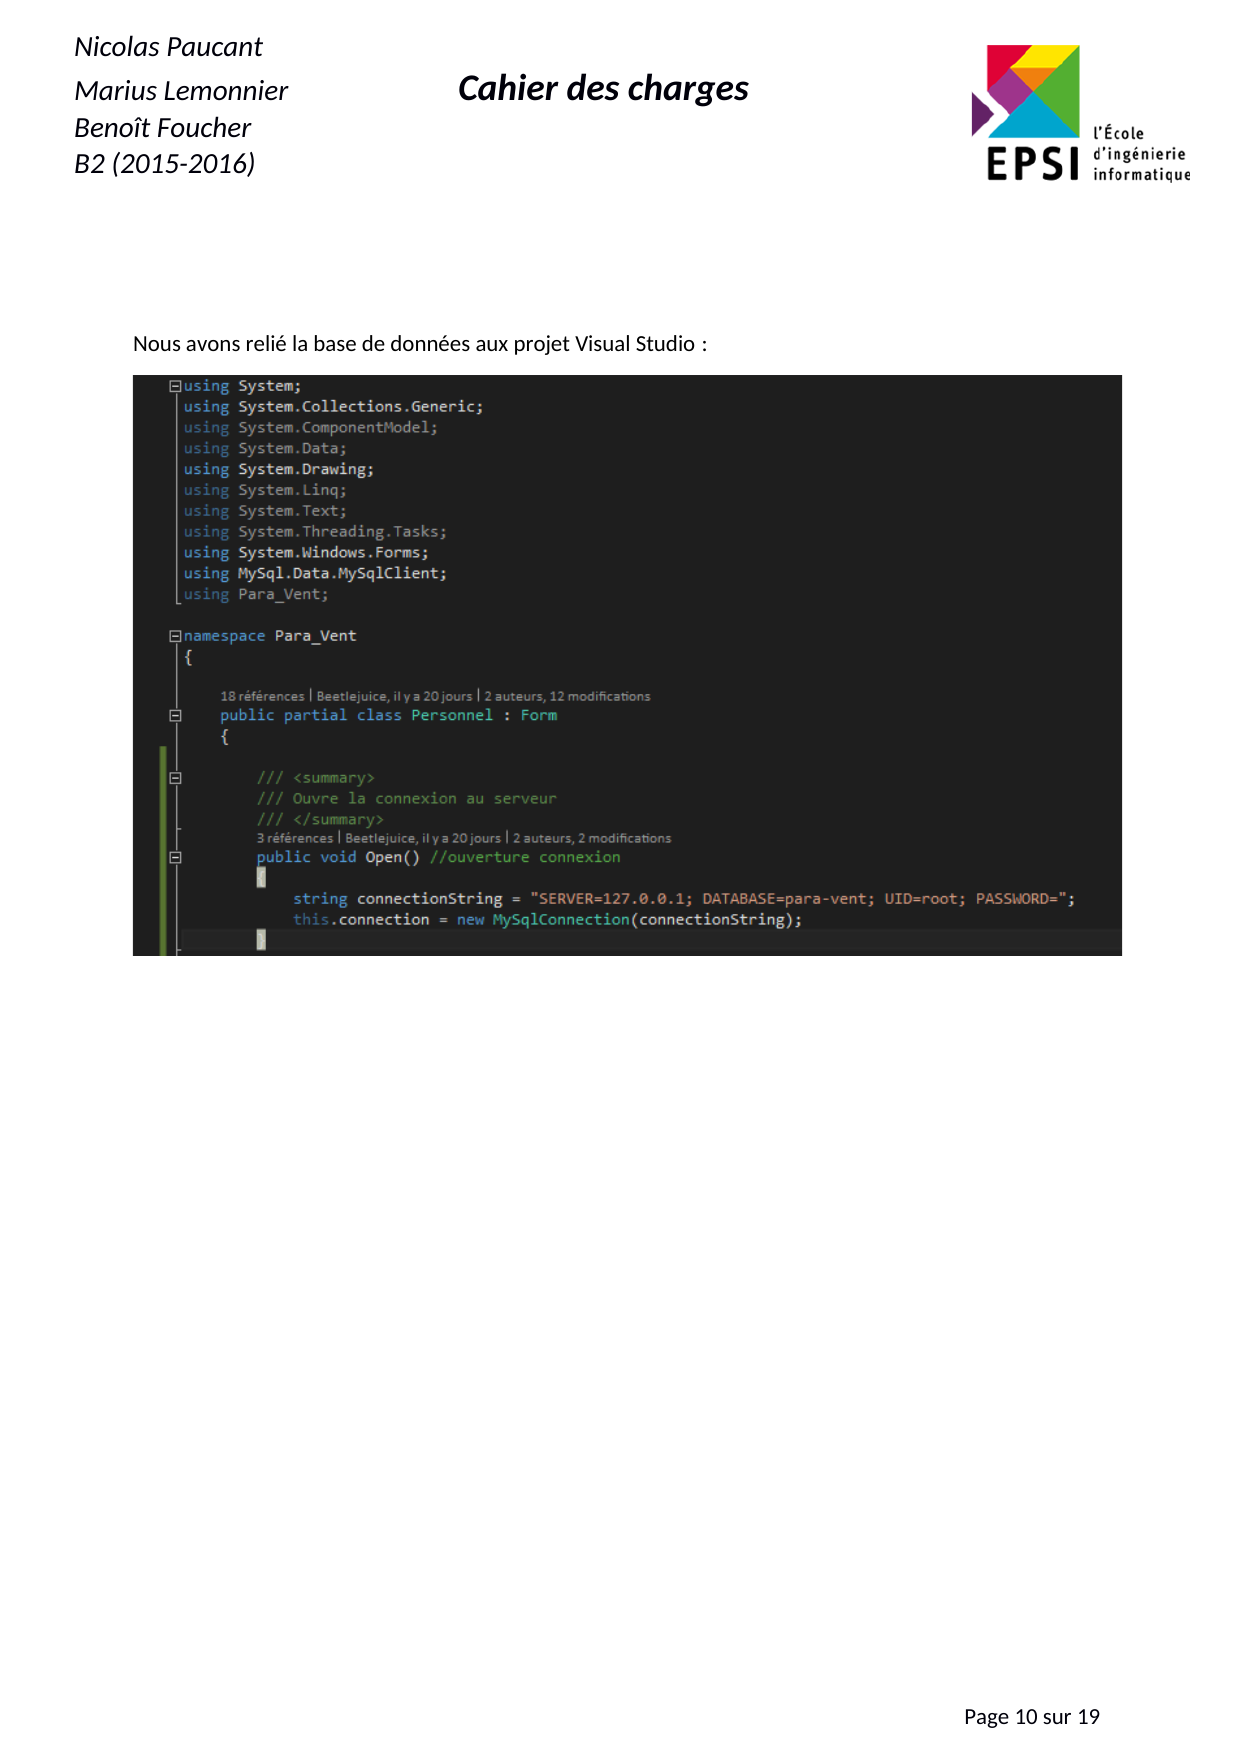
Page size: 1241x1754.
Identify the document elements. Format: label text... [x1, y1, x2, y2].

picture [132, 375, 1123, 956]
text Nous avons relié la base de données aux projet Visual Studio : [133, 329, 1122, 357]
picture [971, 45, 1190, 183]
